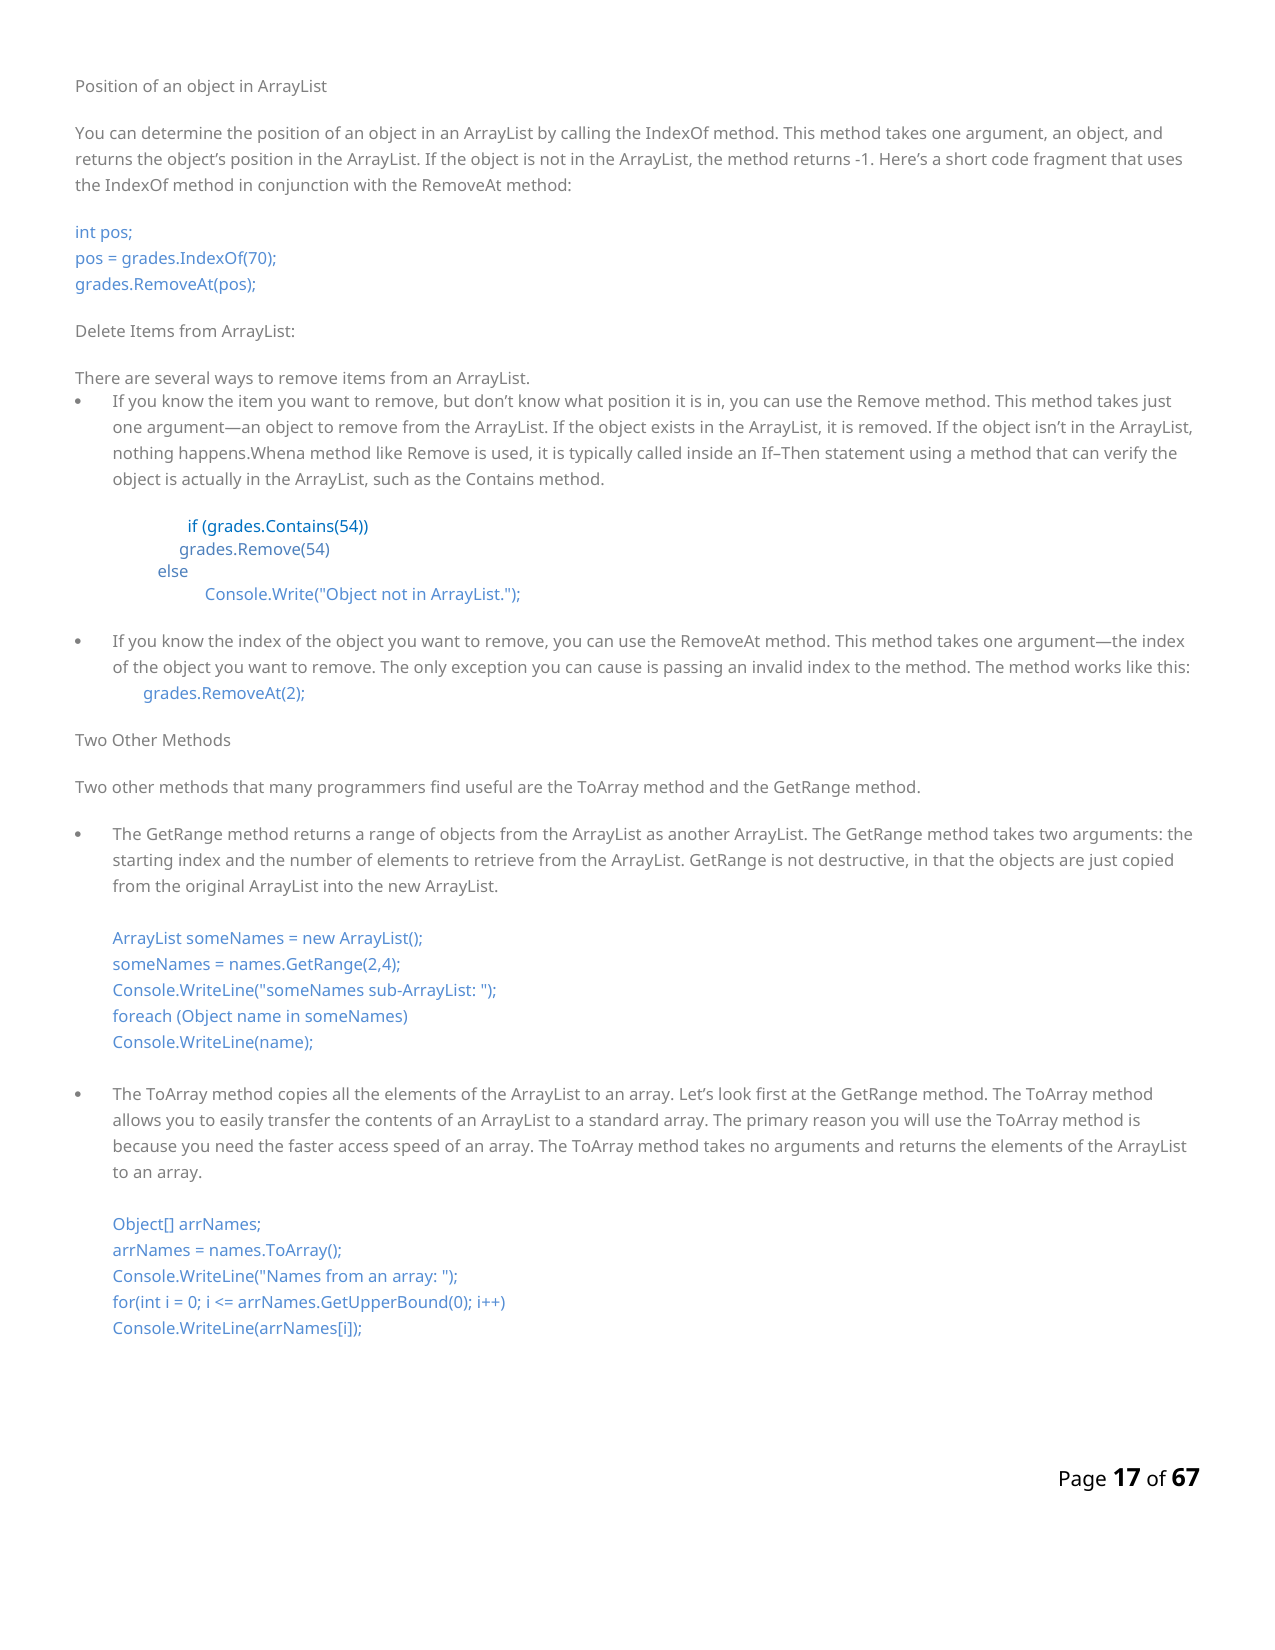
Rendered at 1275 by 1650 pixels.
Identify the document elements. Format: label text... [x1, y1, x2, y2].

text grades.Remove(54) [75, 537, 1200, 560]
text if (grades.Contains(54)) [112, 514, 1200, 537]
list arrNames = names.ToArray(); [112, 1239, 1200, 1261]
list Console.WriteLine("someNames sub-ArrayList: "); [112, 978, 1200, 1001]
list someNames = names.GetRange(2,4); [112, 952, 1200, 975]
list Console.WriteLine("Names from an array: "); [112, 1265, 1200, 1287]
text Two Other Methods [75, 728, 1200, 751]
list foreach (Object name in someNames) [112, 1004, 1200, 1027]
text Delete Items from ArrayList: [75, 320, 1200, 342]
list If you know the index of the object you want to remove, you can use the RemoveAt method. This method takes one argument—the index of the object you want to remove. The only exception you can cause is passing an invalid index to the method. The method works like this: [75, 629, 1200, 678]
list ArrayList someNames = new ArrayList(); [112, 926, 1200, 949]
text Two other methods that many programmers find useful are the ToArray method and the GetRange method. [75, 775, 1200, 798]
list for(int i = 0; i <= arrNames.GetUpperBound(0); i++) [112, 1291, 1200, 1313]
text int pos; pos = grades.IndexOf(70); grades.RemoveAt(pos); [75, 221, 1200, 296]
list Console.WriteLine(arrNames[i]); [112, 1317, 1200, 1339]
text You can determine the position of an object in an ArrayList by calling the IndexOf method. This method takes one argument, an object, and returns the object’s position in the ArrayList. If the object is not in the ArrayList, the method returns -1. Here’s a short code fragment that uses the IndexOf method in conjunction with the RemoveAt method: [75, 122, 1200, 197]
text Position of an object in ArrayList [75, 75, 1200, 98]
text Console.Write("Object not in ArrayList."); [112, 582, 1200, 605]
list If you know the item you want to remove, but don’t know what position it is in, you can use the Remove method. This method takes just one argument—an object to remove from the ArrayList. If the object exists in the ArrayList, it is removed. If the object isn’t in the ArrayList, nothing happens.Whena method like Remove is used, it is typically called inside an If–Then statement using a method that can verify the object is actually in the ArrayList, such as the Contains method. [75, 389, 1200, 490]
list The ToArray method copies all the elements of the ArrayList to an array. Let’s look first at the GetRange method. The ToArray method allows you to easily transfer the contents of an ArrayList to a standard array. The primary reason you will use the ToArray method is because you need the faster access speed of an array. The ToArray method takes no arguments and returns the elements of the ArrayList to an array. [75, 1082, 1200, 1183]
text There are several ways to remove items from an ArrayList. [75, 367, 1200, 389]
list The GetRange method returns a range of objects from the ArrayList as another ArrayList. The GetRange method takes two arguments: the starting index and the number of elements to retrieve from the ArrayList. GetRange is not destructive, in that the objects are just copied from the original ArrayList into the new ArrayList. [75, 822, 1200, 897]
list Console.WriteLine(name); [112, 1030, 1200, 1053]
list grades.RemoveAt(2); [112, 681, 1200, 704]
text else [75, 560, 1200, 582]
list Object[] arrNames; [112, 1213, 1200, 1235]
